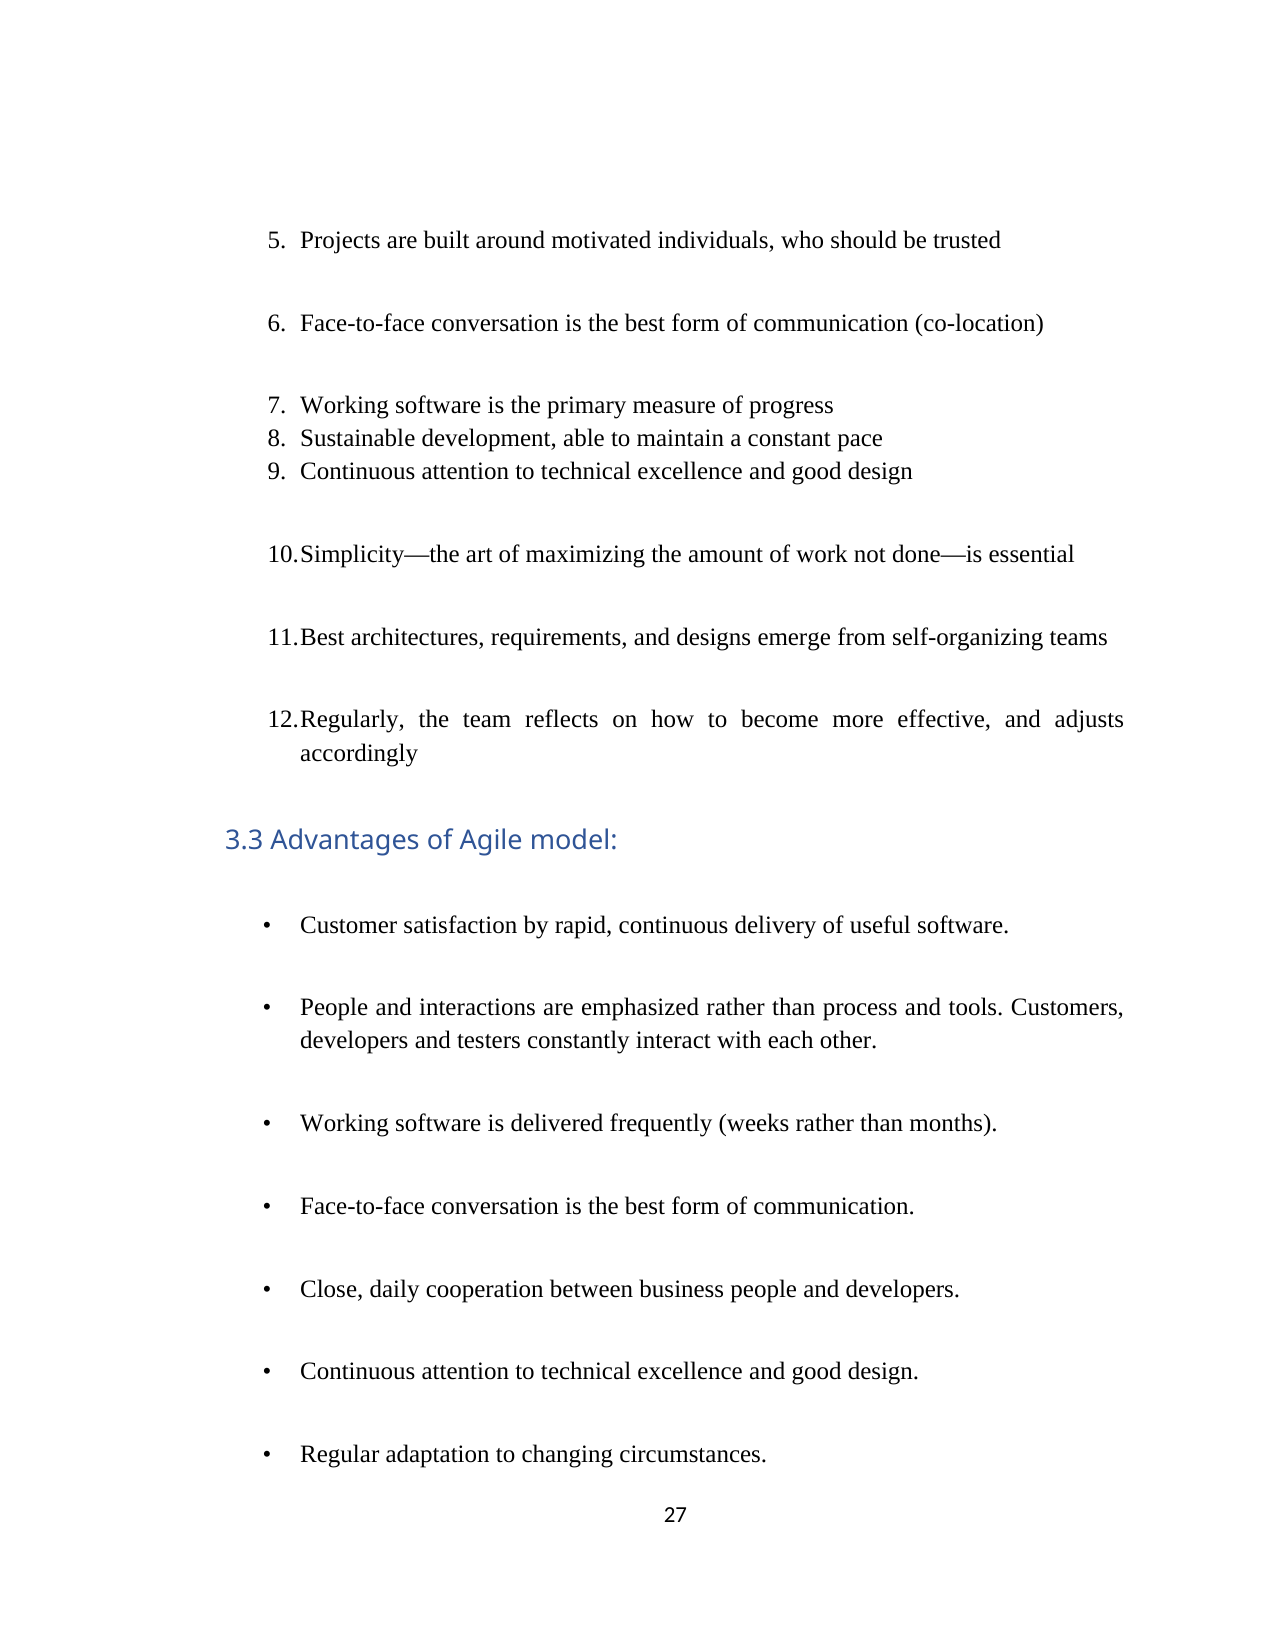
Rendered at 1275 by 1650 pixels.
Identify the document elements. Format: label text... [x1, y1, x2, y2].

list Working software is delivered frequently (weeks rather than months). [262, 1108, 1125, 1137]
list Face-to-face conversation is the best form of communication. [262, 1191, 1125, 1220]
subtitle 3.3 Advantages of Agile model: [225, 820, 1125, 857]
list Continuous attention to technical excellence and good design [267, 456, 1125, 485]
list Close, daily cooperation between business people and developers. [262, 1274, 1125, 1302]
list People and interactions are emphasized rather than process and tools. Customers, developers and testers constantly interact with each other. [262, 992, 1125, 1054]
list Face-to-face conversation is the best form of communication (co-location) [267, 308, 1125, 336]
list Regular adaptation to changing circumstances. [262, 1439, 1125, 1468]
list Regularly, the team reflects on how to become more effective, and adjusts accordingly [267, 704, 1125, 766]
list Sustainable development, able to maintain a constant pace [267, 423, 1125, 452]
list Simplicity—the art of maximizing the amount of work not done—is essential [267, 539, 1125, 568]
list Continuous attention to technical excellence and good design. [262, 1356, 1125, 1385]
list Projects are built around motivated individuals, who should be trusted [267, 225, 1125, 254]
list Working software is the primary measure of progress [267, 390, 1125, 419]
list Best architectures, requirements, and designs emerge from self-organizing teams [267, 622, 1125, 651]
list Customer satisfaction by rapid, continuous delivery of useful software. [262, 910, 1125, 938]
